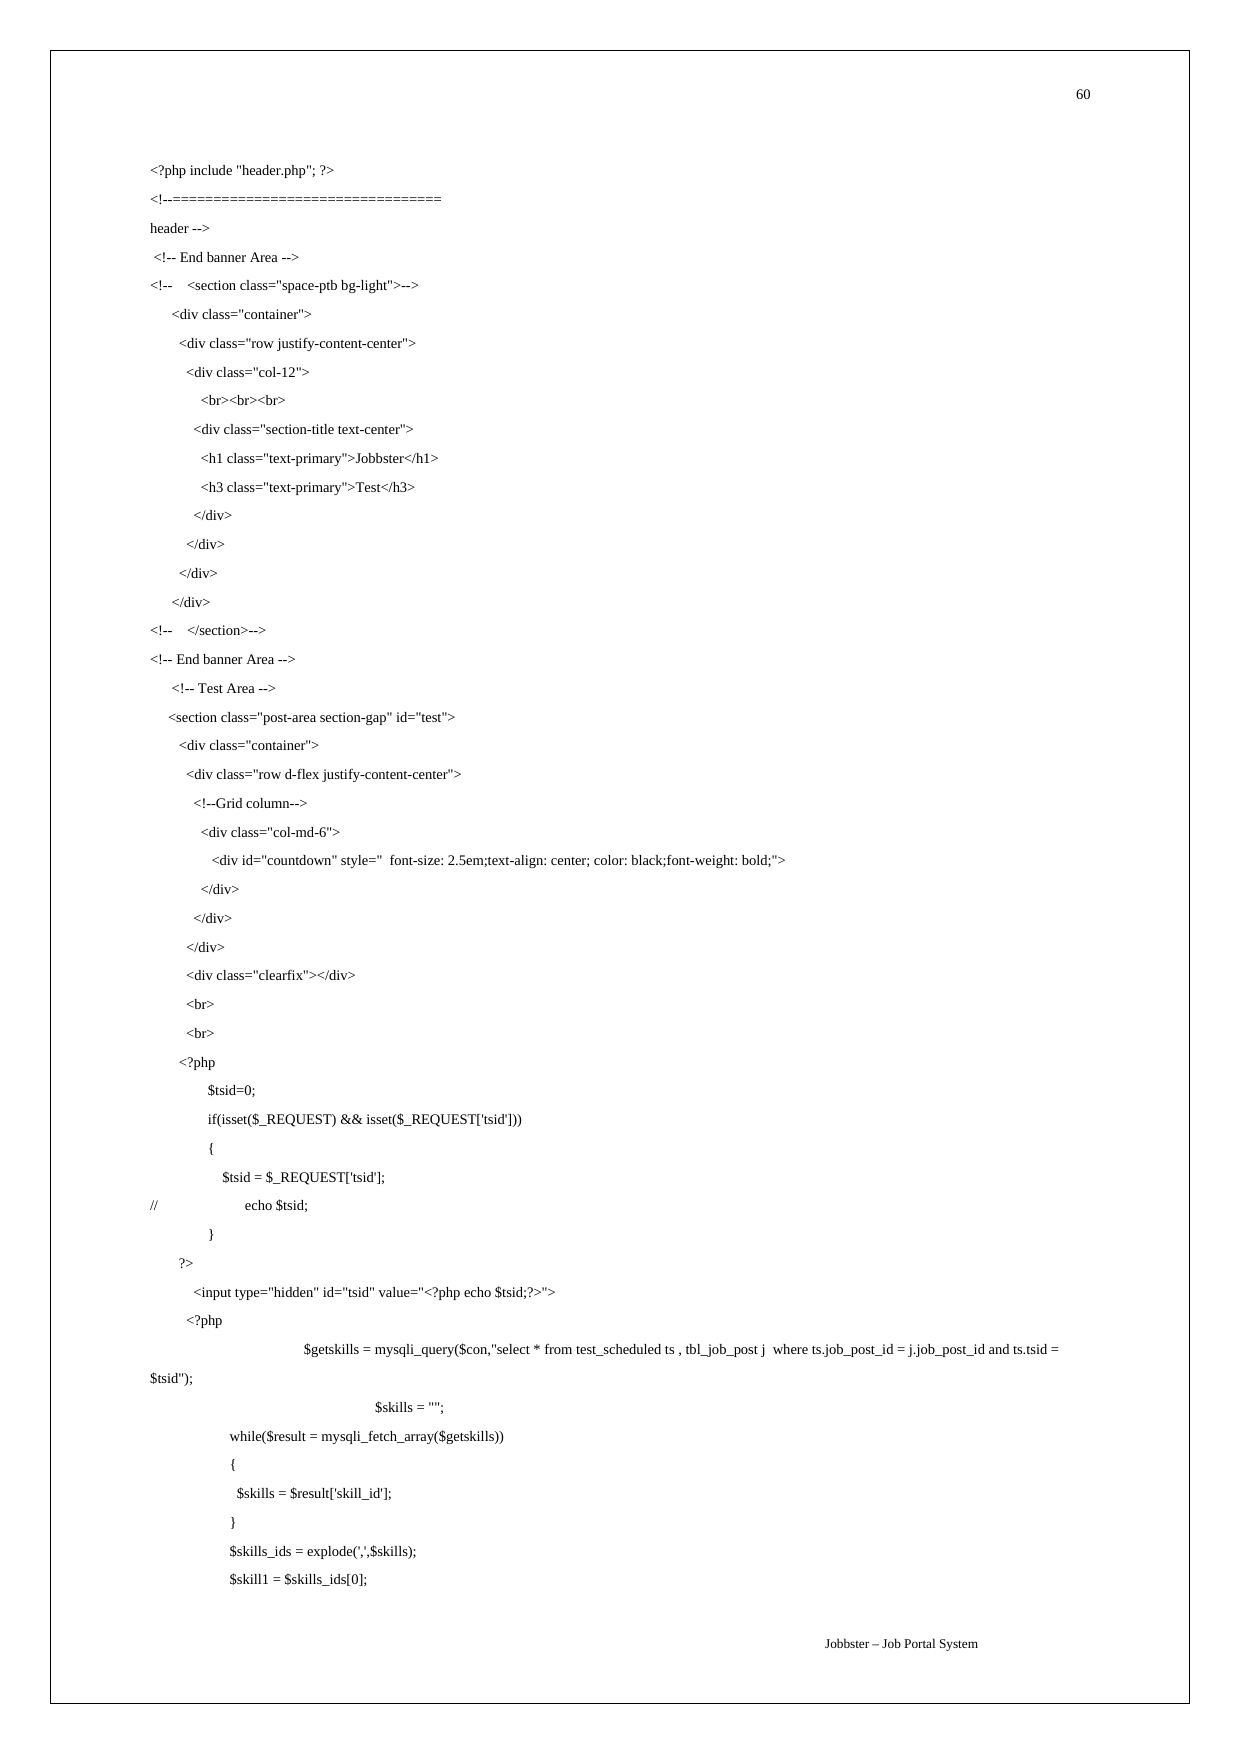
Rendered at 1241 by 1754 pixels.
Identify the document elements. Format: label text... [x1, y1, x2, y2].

text </div> [150, 581, 1090, 610]
text <!--================================= [150, 179, 1090, 207]
text while($result = mysqli_fetch_array($getskills)) [150, 1415, 1090, 1444]
text { [150, 1444, 1090, 1473]
text <div class="container"> [150, 725, 1090, 754]
text $skills = ""; [150, 1387, 1090, 1415]
text <?php [150, 1041, 1090, 1070]
text } [150, 1502, 1090, 1530]
text <h1 class="text-primary">Jobbster</h1> [150, 438, 1090, 466]
text $skills = $result['skill_id']; [150, 1473, 1090, 1502]
text <?php include "header.php"; ?> [150, 150, 1090, 179]
text if(isset($_REQUEST) && isset($_REQUEST['tsid'])) [150, 1099, 1090, 1128]
text </div> [150, 869, 1090, 898]
text <!--Grid column--> [150, 783, 1090, 811]
text </div> [150, 495, 1090, 524]
text <!-- Test Area --> [150, 668, 1090, 696]
text } [150, 1214, 1090, 1243]
text <br><br><br> [150, 380, 1090, 409]
text <div class="clearfix"></div> [150, 955, 1090, 984]
text ?> [150, 1243, 1090, 1271]
text <!-- End banner Area --> [150, 236, 1090, 265]
text <br> [150, 1013, 1090, 1041]
text <input type="hidden" id="tsid" value="<?php echo $tsid;?>"> [150, 1271, 1090, 1300]
text <div class="col-12"> [150, 351, 1090, 380]
text <div class="row d-flex justify-content-center"> [150, 754, 1090, 783]
text </div> [150, 524, 1090, 553]
text <br> [150, 984, 1090, 1013]
text $tsid = $_REQUEST['tsid']; [150, 1156, 1090, 1185]
text <h3 class="text-primary">Test</h3> [150, 466, 1090, 495]
text $tsid=0; [150, 1070, 1090, 1099]
text <!-- <section class="space-ptb bg-light">--> [150, 265, 1090, 294]
text // echo $tsid; [150, 1185, 1090, 1214]
text $getskills = mysqli_query($con,"select * from test_scheduled ts , tbl_job_post j where ts.job_post_id = j.job_post_id and ts.tsid = $tsid"); [150, 1329, 1090, 1387]
text $skill1 = $skills_ids[0]; [150, 1559, 1090, 1588]
text <div class="row justify-content-center"> [150, 323, 1090, 351]
text </div> [150, 553, 1090, 581]
text <!-- </section>--> [150, 610, 1090, 639]
text header --> [150, 207, 1090, 236]
text <?php [150, 1300, 1090, 1329]
text <div id="countdown" style=" font-size: 2.5em;text-align: center; color: black;font-weight: bold;"> [150, 840, 1090, 869]
text <div class="col-md-6"> [150, 811, 1090, 840]
text $skills_ids = explode(',',$skills); [150, 1530, 1090, 1559]
text </div> [150, 898, 1090, 926]
text <div class="container"> [150, 294, 1090, 323]
text </div> [150, 926, 1090, 955]
text <div class="section-title text-center"> [150, 409, 1090, 438]
text <!-- End banner Area --> [150, 639, 1090, 668]
text { [150, 1128, 1090, 1156]
text <section class="post-area section-gap" id="test"> [150, 696, 1090, 725]
